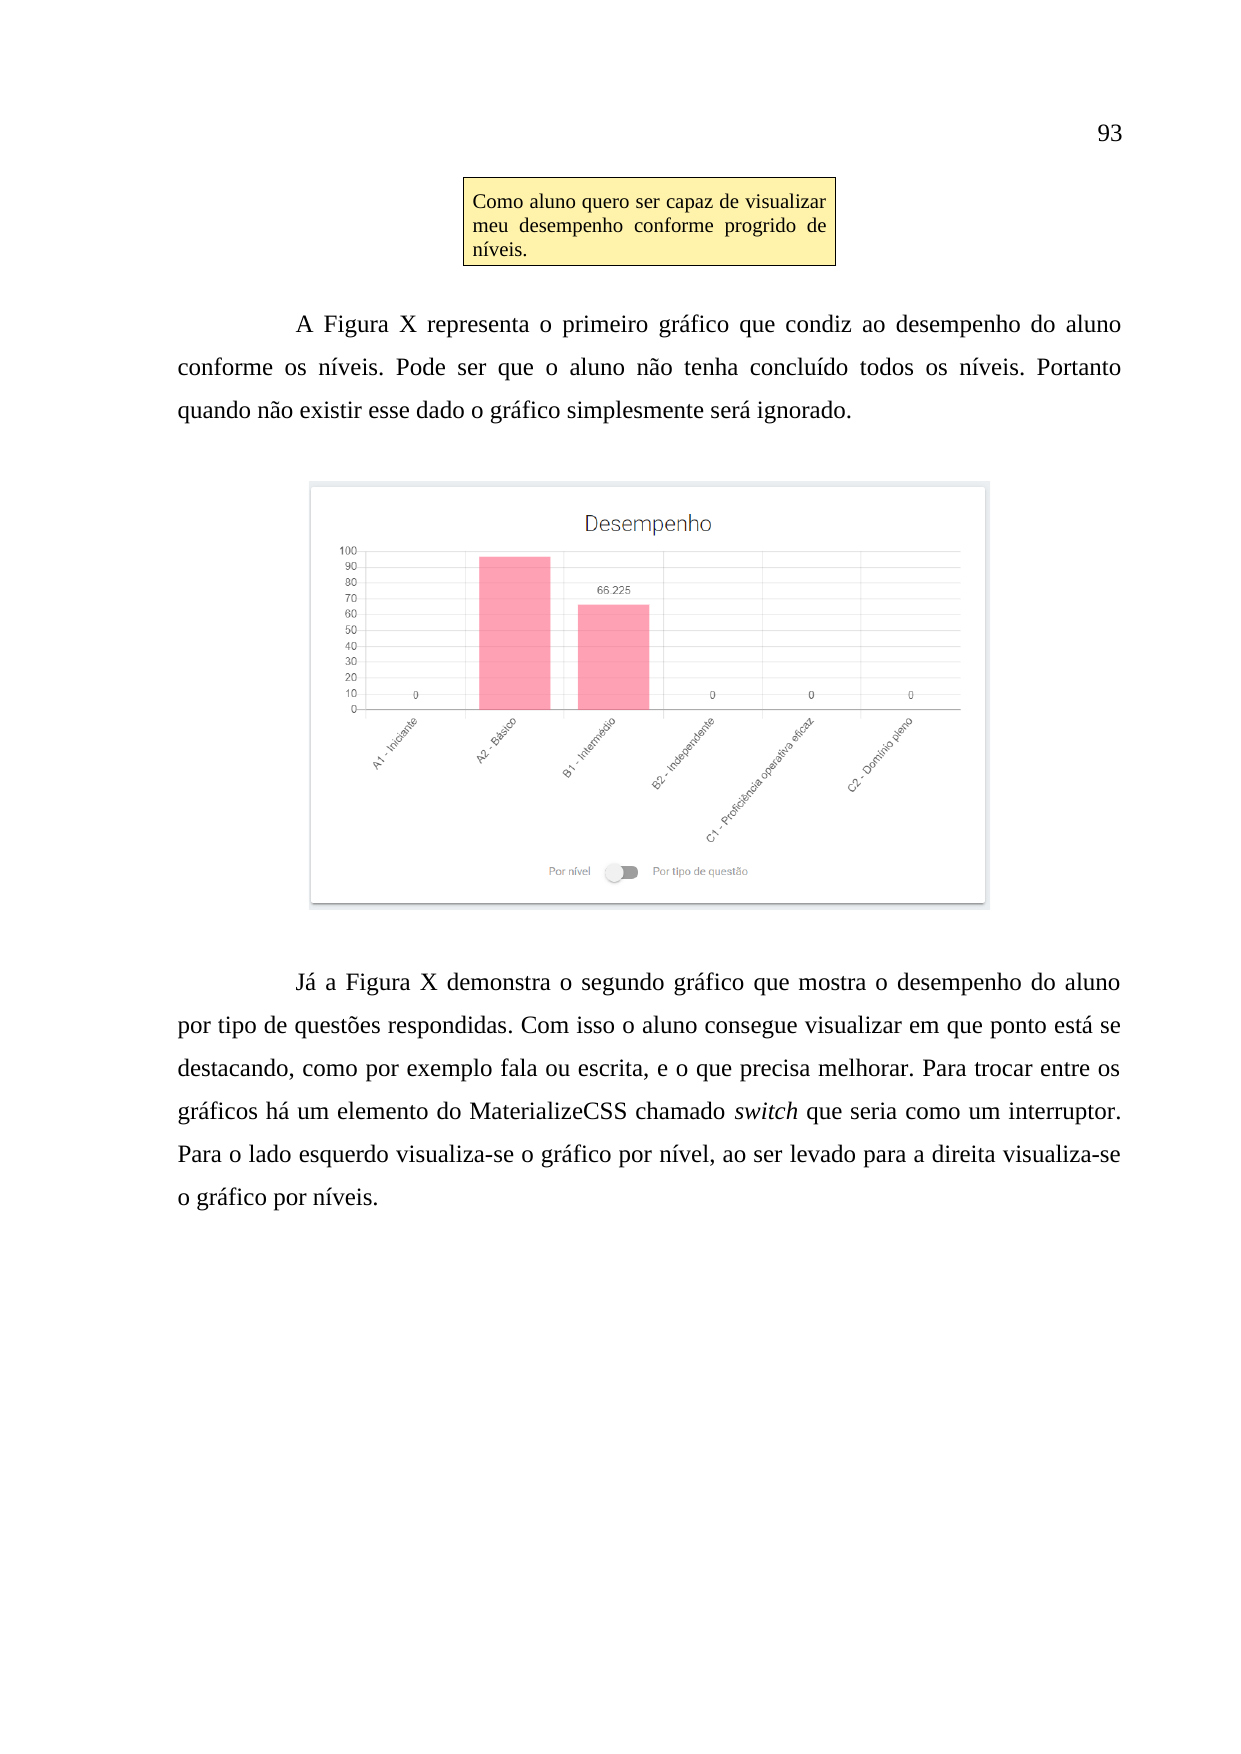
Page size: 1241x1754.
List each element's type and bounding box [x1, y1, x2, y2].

picture [308, 481, 991, 910]
